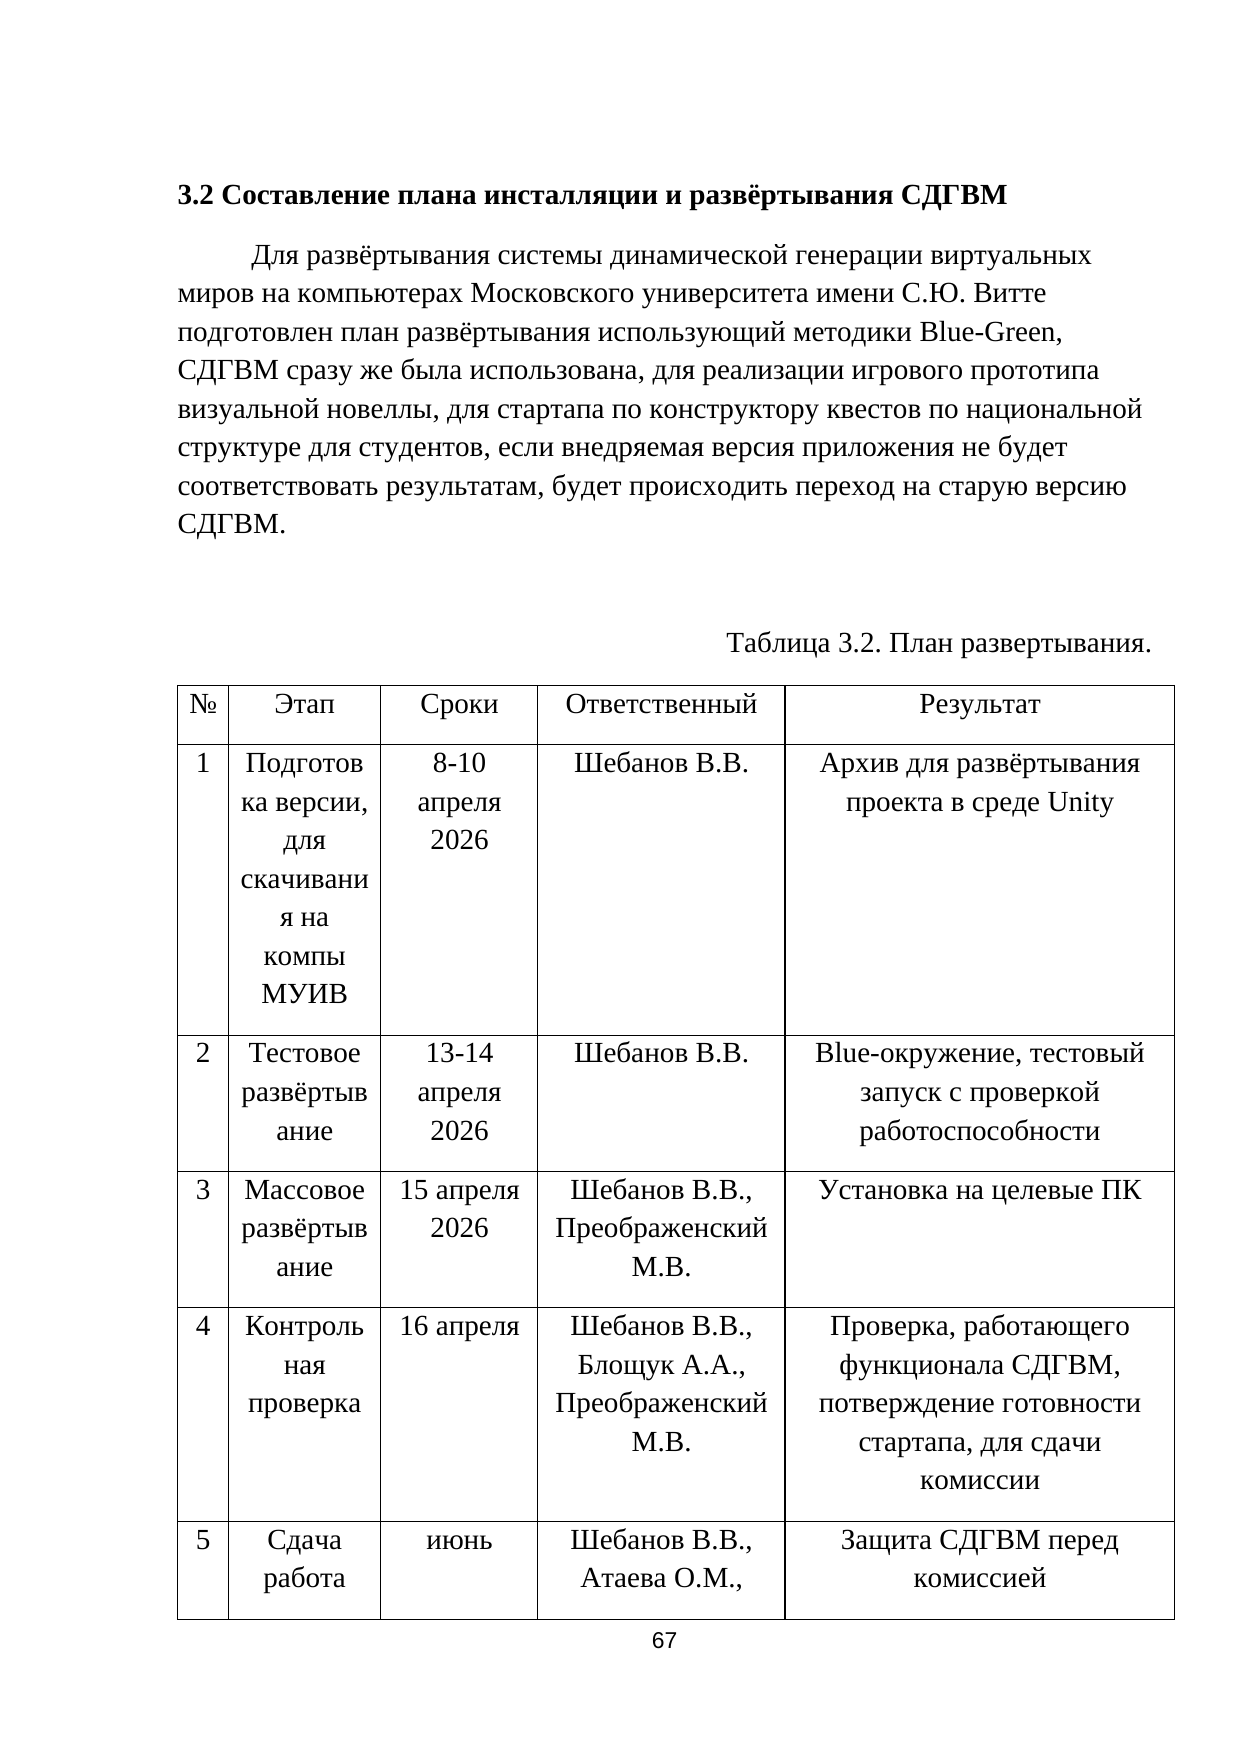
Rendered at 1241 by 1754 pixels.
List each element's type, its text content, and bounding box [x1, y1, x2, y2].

table_cell 3 [178, 1172, 228, 1307]
table_cell 15 апреля 2026 [381, 1172, 537, 1307]
table_cell 8-10 апреля 2026 [381, 745, 537, 1034]
text Таблица 3.2. План развертывания. [177, 625, 1152, 659]
table_cell Подготовка версии, для скачивания на компы МУИВ [229, 745, 380, 1034]
table_cell Blue-окружение, тестовый запуск с проверкой работоспособности [786, 1036, 1174, 1171]
table_cell Тестовое развёртывание [229, 1036, 380, 1171]
table_cell Контрольная проверка [229, 1308, 380, 1521]
table_cell Шебанов В.В., Преображенский М.В. [538, 1172, 784, 1307]
table_cell июнь [381, 1522, 537, 1618]
table_cell 4 [178, 1308, 228, 1521]
table_header Результат [786, 686, 1174, 744]
table_cell Шебанов В.В. [538, 745, 784, 1034]
table_cell 16 апреля [381, 1308, 537, 1521]
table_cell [229, 1522, 380, 1618]
table_cell Шебанов В.В. [538, 1036, 784, 1171]
table_header № [178, 686, 228, 744]
text 3.2 Составление плана инсталляции и развёртывания СДГВМ [177, 177, 1152, 211]
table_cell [786, 1522, 1174, 1618]
table_cell Массовое развёртывание [229, 1172, 380, 1307]
table_cell Шебанов В.В., Блощук А.А., Преображенский М.В. [538, 1308, 784, 1521]
table_cell 1 [178, 745, 228, 1034]
table_cell 2 [178, 1036, 228, 1171]
text Для развёртывания системы динамической генерации виртуальных миров на компьютерах Московского университета имени С.Ю. Витте подготовлен план развёртывания использующий методики Blue-Green, СДГВМ сразу же была использована, для реализации игрового прототипа визуальной новеллы, для стартапа по конструктору квестов по национальной структуре для студентов, если внедряемая версия приложения не будет соответствовать результатам, будет происходить переход на старую версию СДГВМ. [177, 237, 1152, 540]
table_cell 5 [178, 1522, 228, 1618]
table_header Этап [229, 686, 380, 744]
table_cell 13-14 апреля 2026 [381, 1036, 537, 1171]
table_cell Проверка, работающего функционала СДГВМ, потверждение готовности стартапа, для сдачи комиссии [786, 1308, 1174, 1521]
table_cell Установка на целевые ПК [786, 1172, 1174, 1307]
table_header Сроки [381, 686, 537, 744]
table_cell Архив для развёртывания проекта в среде Unity [786, 745, 1174, 1034]
table_header Ответственный [538, 686, 784, 744]
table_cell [538, 1522, 784, 1618]
